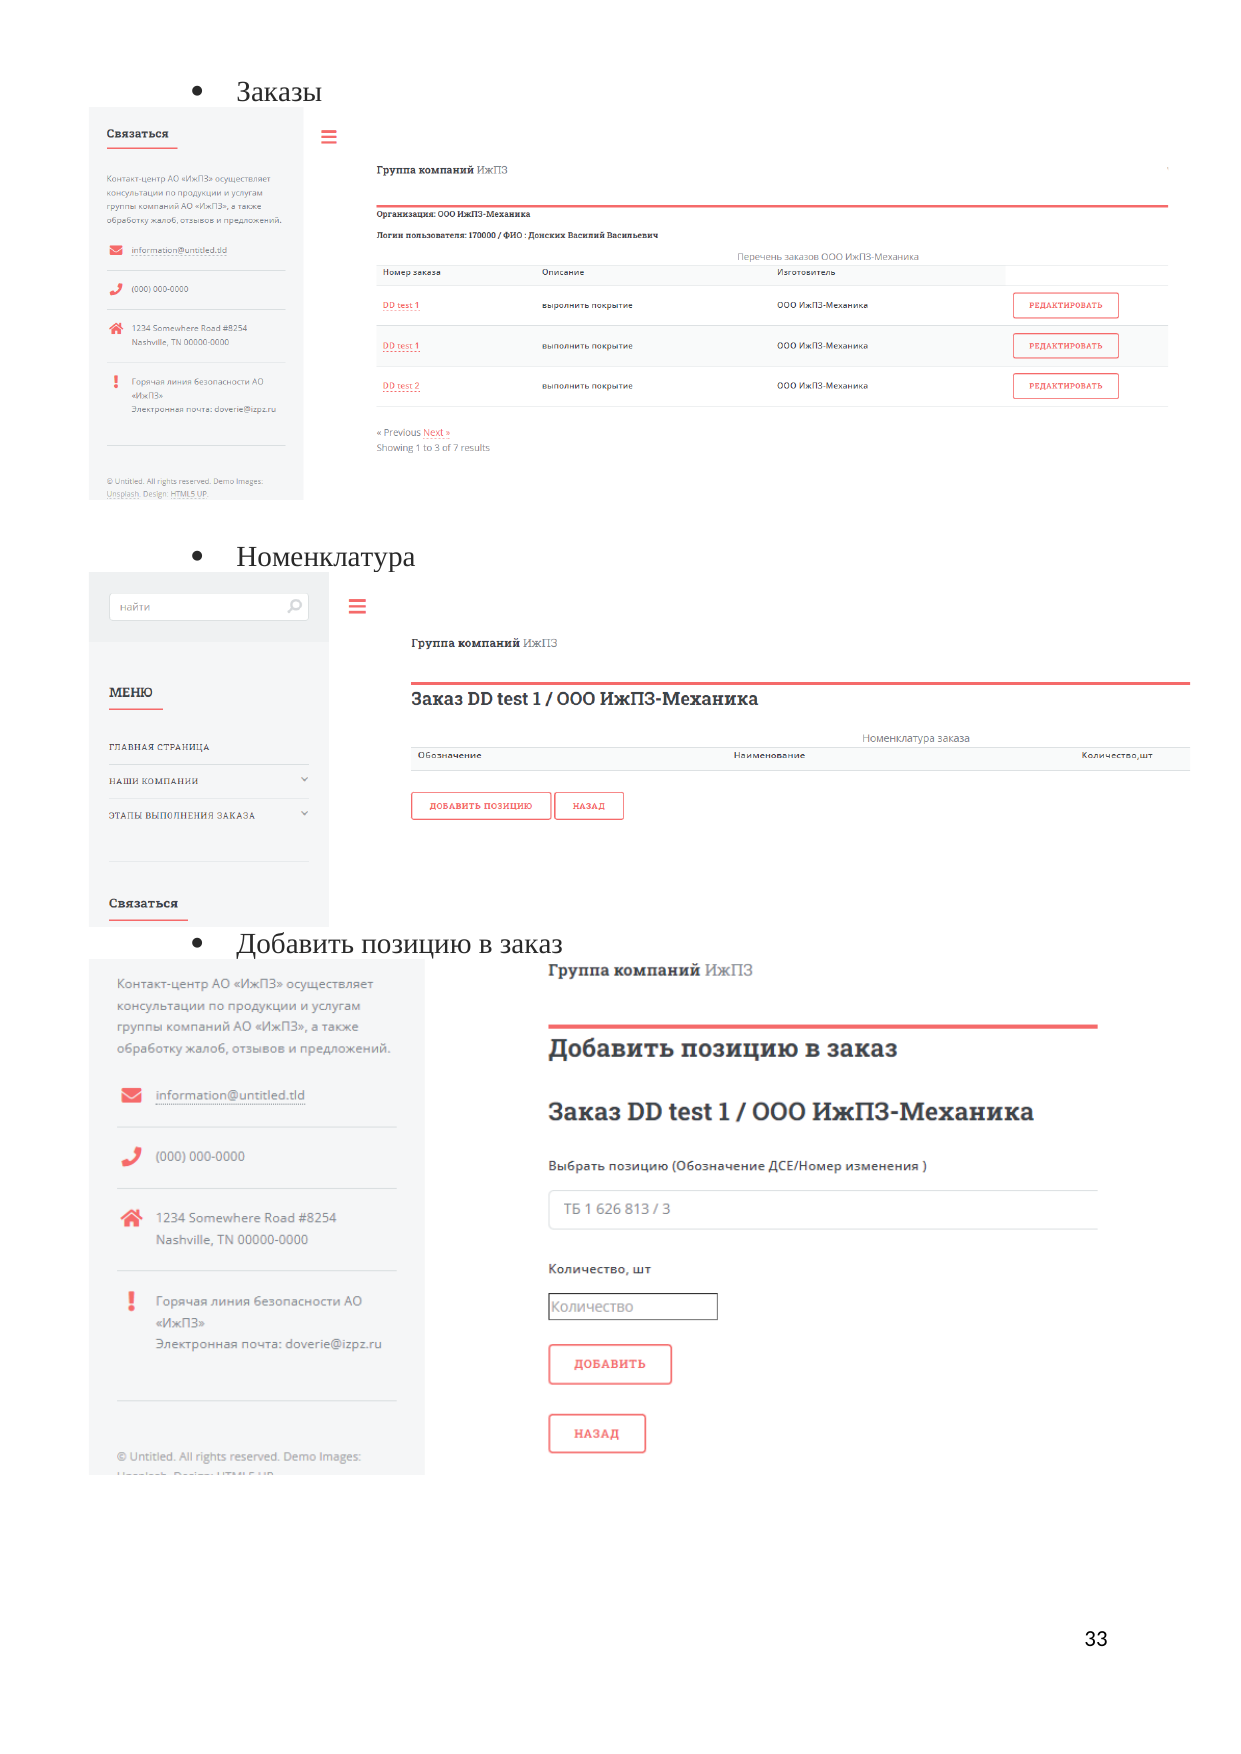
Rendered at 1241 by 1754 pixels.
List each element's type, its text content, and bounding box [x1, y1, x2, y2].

picture [88, 959, 1098, 1475]
list Заказы [192, 74, 1107, 107]
picture [88, 572, 1191, 927]
picture [88, 107, 1169, 500]
list Номенклатура [192, 539, 1107, 572]
list Добавить позицию в заказ [192, 927, 1107, 960]
